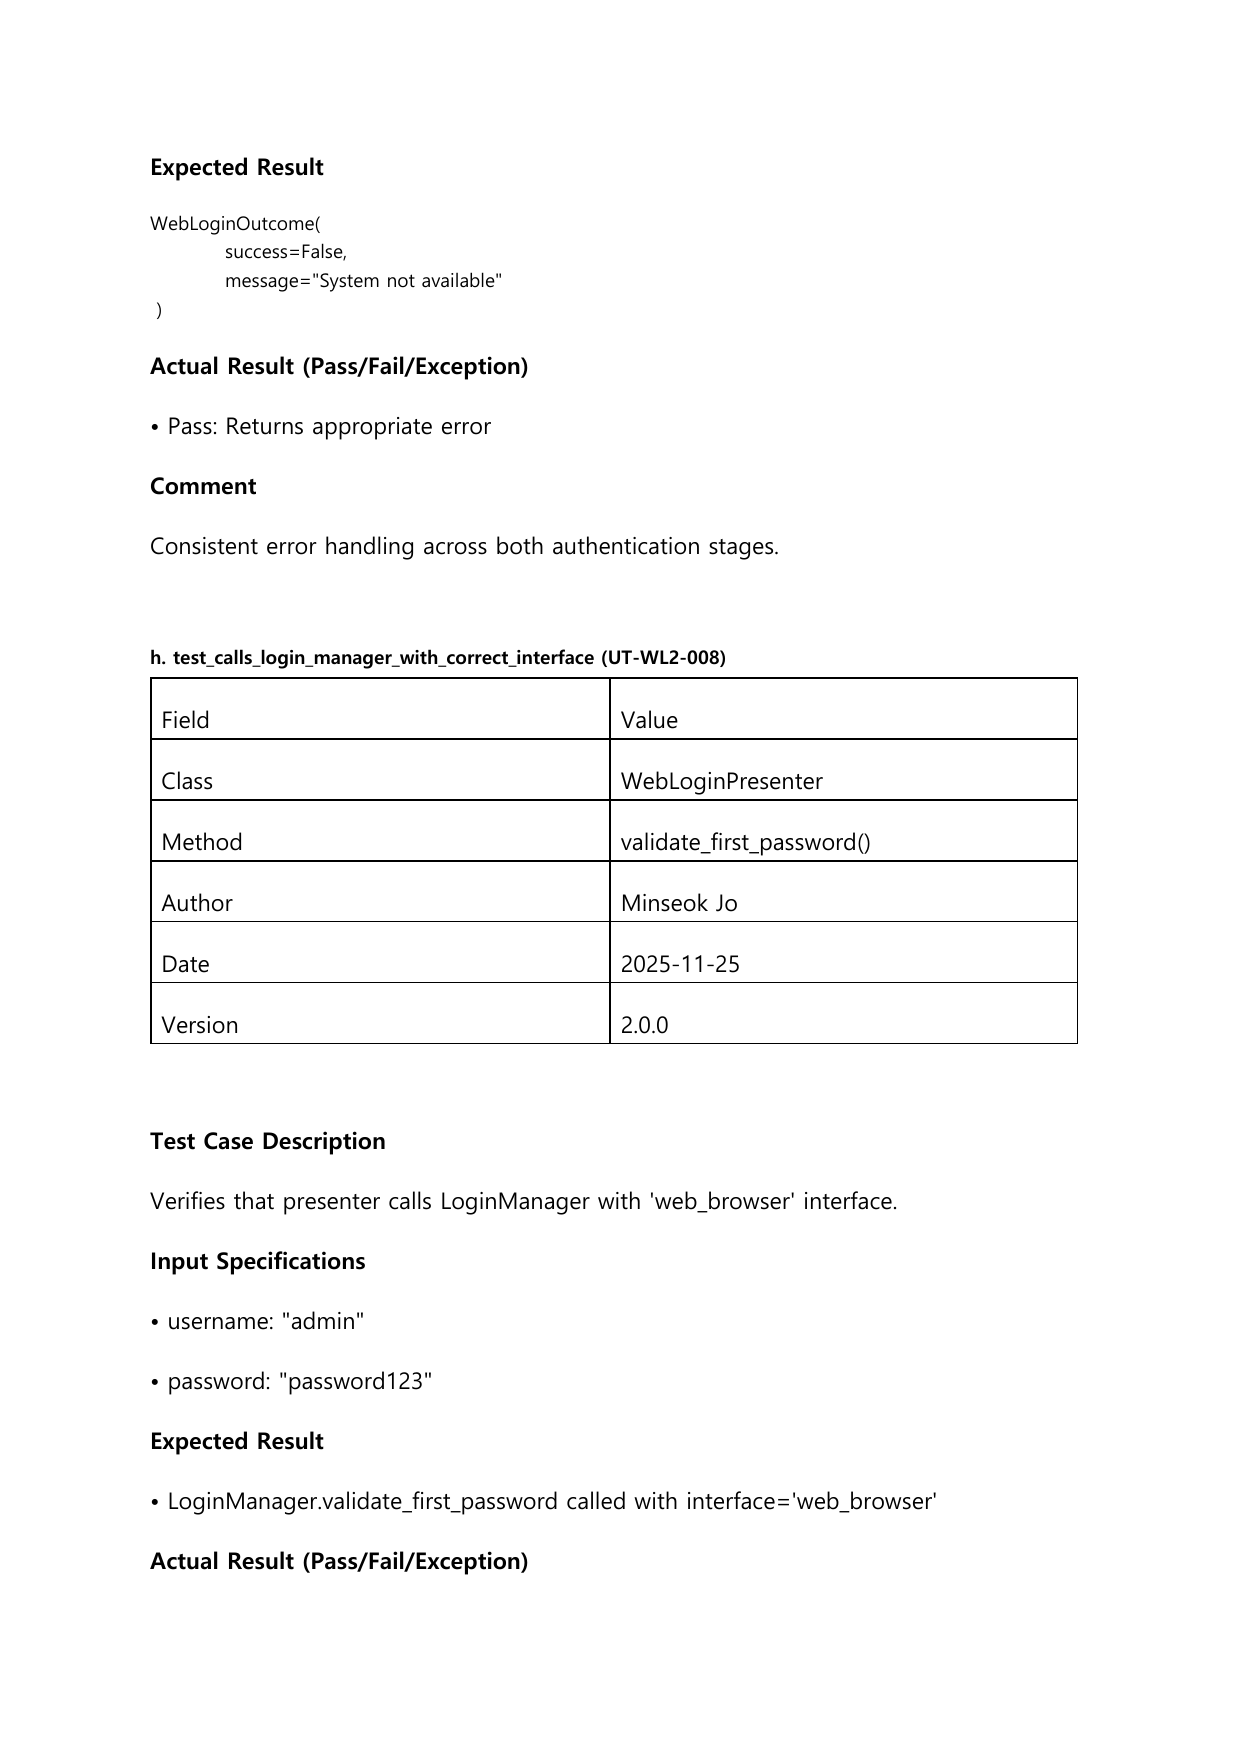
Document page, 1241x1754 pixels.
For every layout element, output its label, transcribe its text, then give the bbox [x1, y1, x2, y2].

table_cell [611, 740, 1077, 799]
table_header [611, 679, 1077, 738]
text • Pass: Returns appropriate error [150, 409, 1090, 440]
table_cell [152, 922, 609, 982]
text Actual Result (Pass/Fail/Exception) [150, 1544, 1090, 1575]
text • username: "admin" [150, 1304, 1090, 1335]
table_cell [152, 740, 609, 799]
subtitle h. test_calls_login_manager_with_correct_interface (UT-WL2-008) [150, 644, 1090, 669]
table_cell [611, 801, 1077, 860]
text Comment [150, 469, 1090, 500]
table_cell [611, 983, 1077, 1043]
text Consistent error handling across both authentication stages. [150, 529, 1090, 560]
text Expected Result [150, 1424, 1090, 1455]
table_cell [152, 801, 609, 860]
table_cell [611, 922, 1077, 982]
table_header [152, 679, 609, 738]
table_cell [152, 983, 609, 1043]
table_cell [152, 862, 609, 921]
text • password: "password123" [150, 1364, 1090, 1395]
text Expected Result [150, 150, 1090, 181]
text Verifies that presenter calls LoginManager with 'web_browser' interface. [150, 1184, 1090, 1215]
text • LoginManager.validate_first_password called with interface='web_browser' [150, 1484, 1090, 1515]
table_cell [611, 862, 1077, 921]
text Test Case Description [150, 1124, 1090, 1155]
text Input Specifications [150, 1244, 1090, 1275]
text WebLoginOutcome( success=False, message="System not available" ) [150, 210, 1090, 321]
text Actual Result (Pass/Fail/Exception) [150, 349, 1090, 380]
